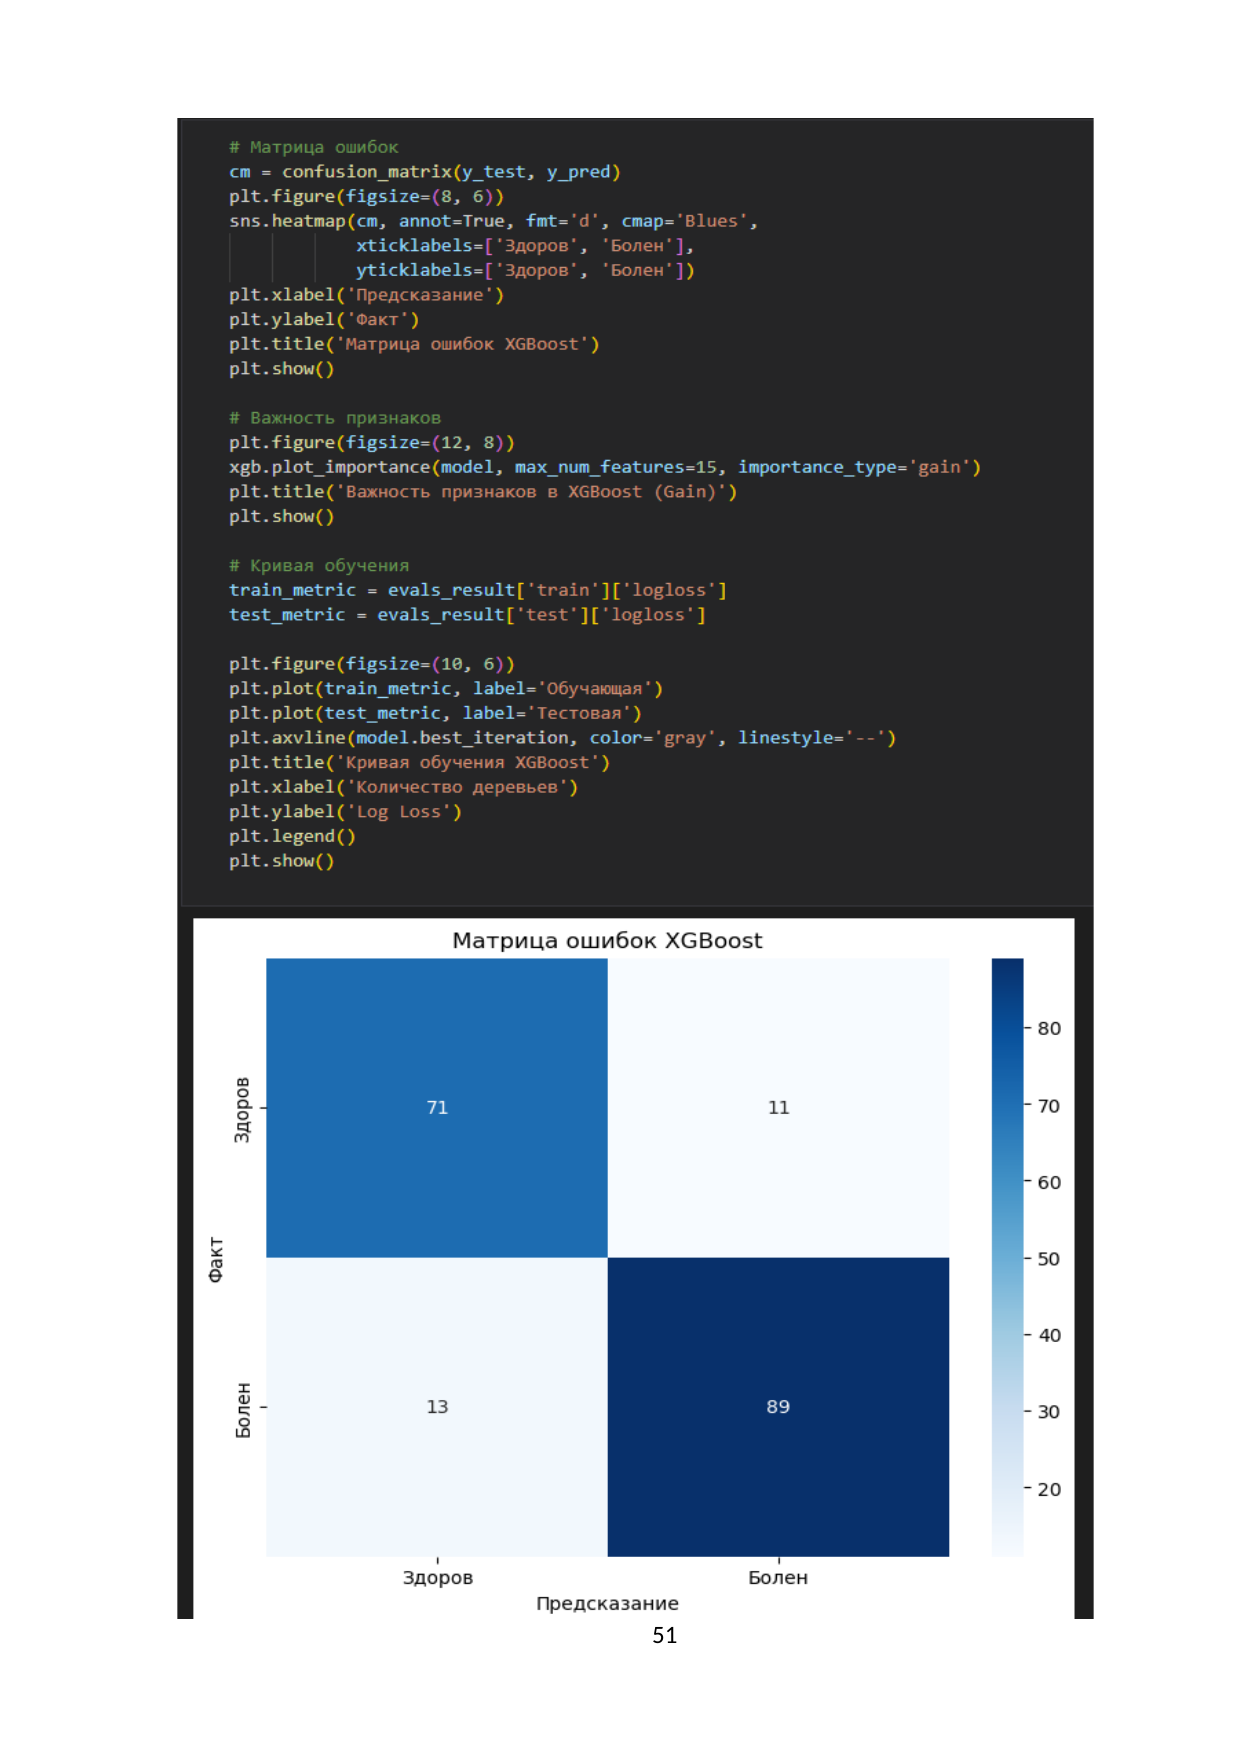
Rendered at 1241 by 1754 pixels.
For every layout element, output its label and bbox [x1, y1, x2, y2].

picture [177, 118, 1094, 1619]
